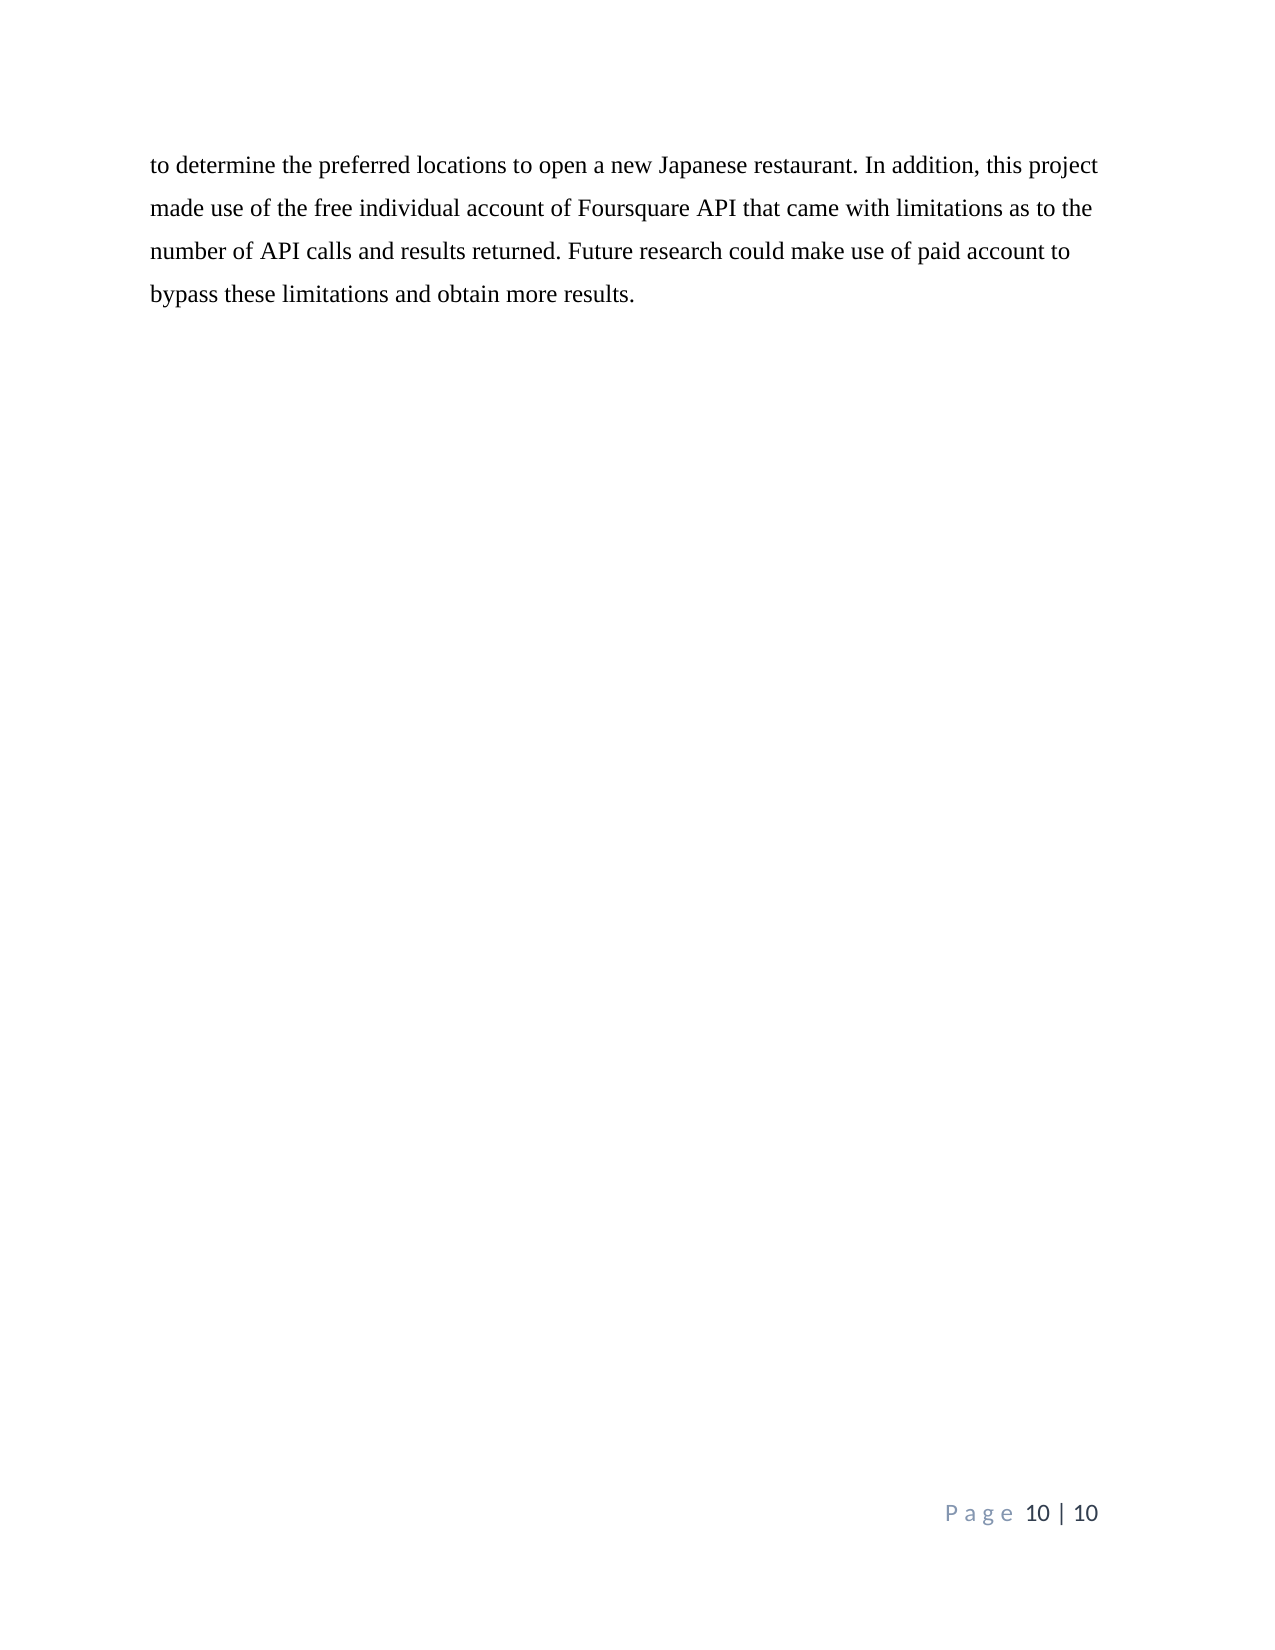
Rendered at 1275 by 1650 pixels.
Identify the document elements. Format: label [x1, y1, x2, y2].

text [150, 150, 1125, 308]
